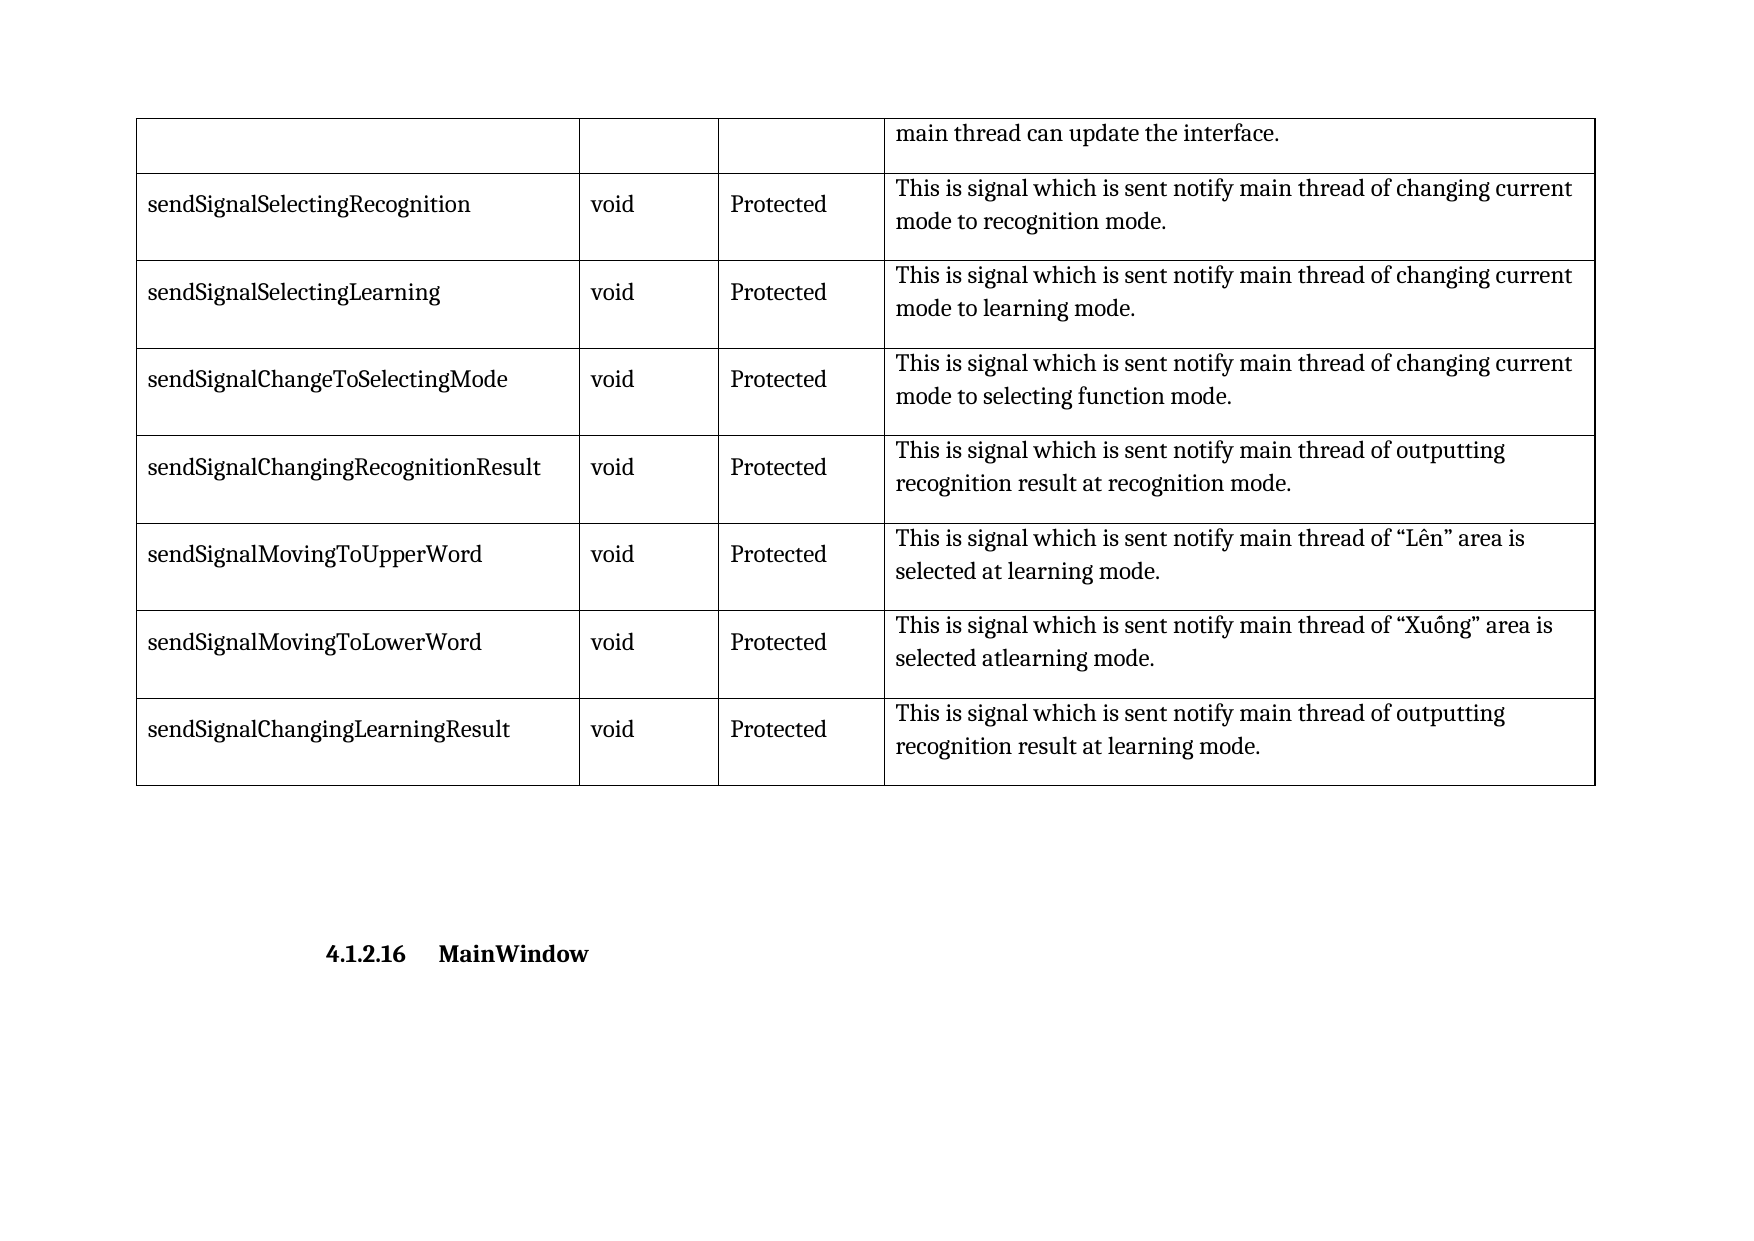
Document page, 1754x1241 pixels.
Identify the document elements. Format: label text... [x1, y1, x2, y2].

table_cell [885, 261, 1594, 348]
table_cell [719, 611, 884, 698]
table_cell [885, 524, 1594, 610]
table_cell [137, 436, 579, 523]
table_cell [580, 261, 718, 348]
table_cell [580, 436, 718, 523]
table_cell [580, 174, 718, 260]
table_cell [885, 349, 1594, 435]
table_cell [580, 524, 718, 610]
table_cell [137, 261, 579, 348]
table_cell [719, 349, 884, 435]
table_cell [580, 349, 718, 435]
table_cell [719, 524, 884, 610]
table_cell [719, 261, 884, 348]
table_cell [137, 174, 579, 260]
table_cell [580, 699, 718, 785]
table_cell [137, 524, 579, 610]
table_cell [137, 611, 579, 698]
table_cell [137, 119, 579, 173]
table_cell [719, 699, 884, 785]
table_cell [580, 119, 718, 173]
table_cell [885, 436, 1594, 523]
subtitle MainWindow [326, 940, 1606, 969]
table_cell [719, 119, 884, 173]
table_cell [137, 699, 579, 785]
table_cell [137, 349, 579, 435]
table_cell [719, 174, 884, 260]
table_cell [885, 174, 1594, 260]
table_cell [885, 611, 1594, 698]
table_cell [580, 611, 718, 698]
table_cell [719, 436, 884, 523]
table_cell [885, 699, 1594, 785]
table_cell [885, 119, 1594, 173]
